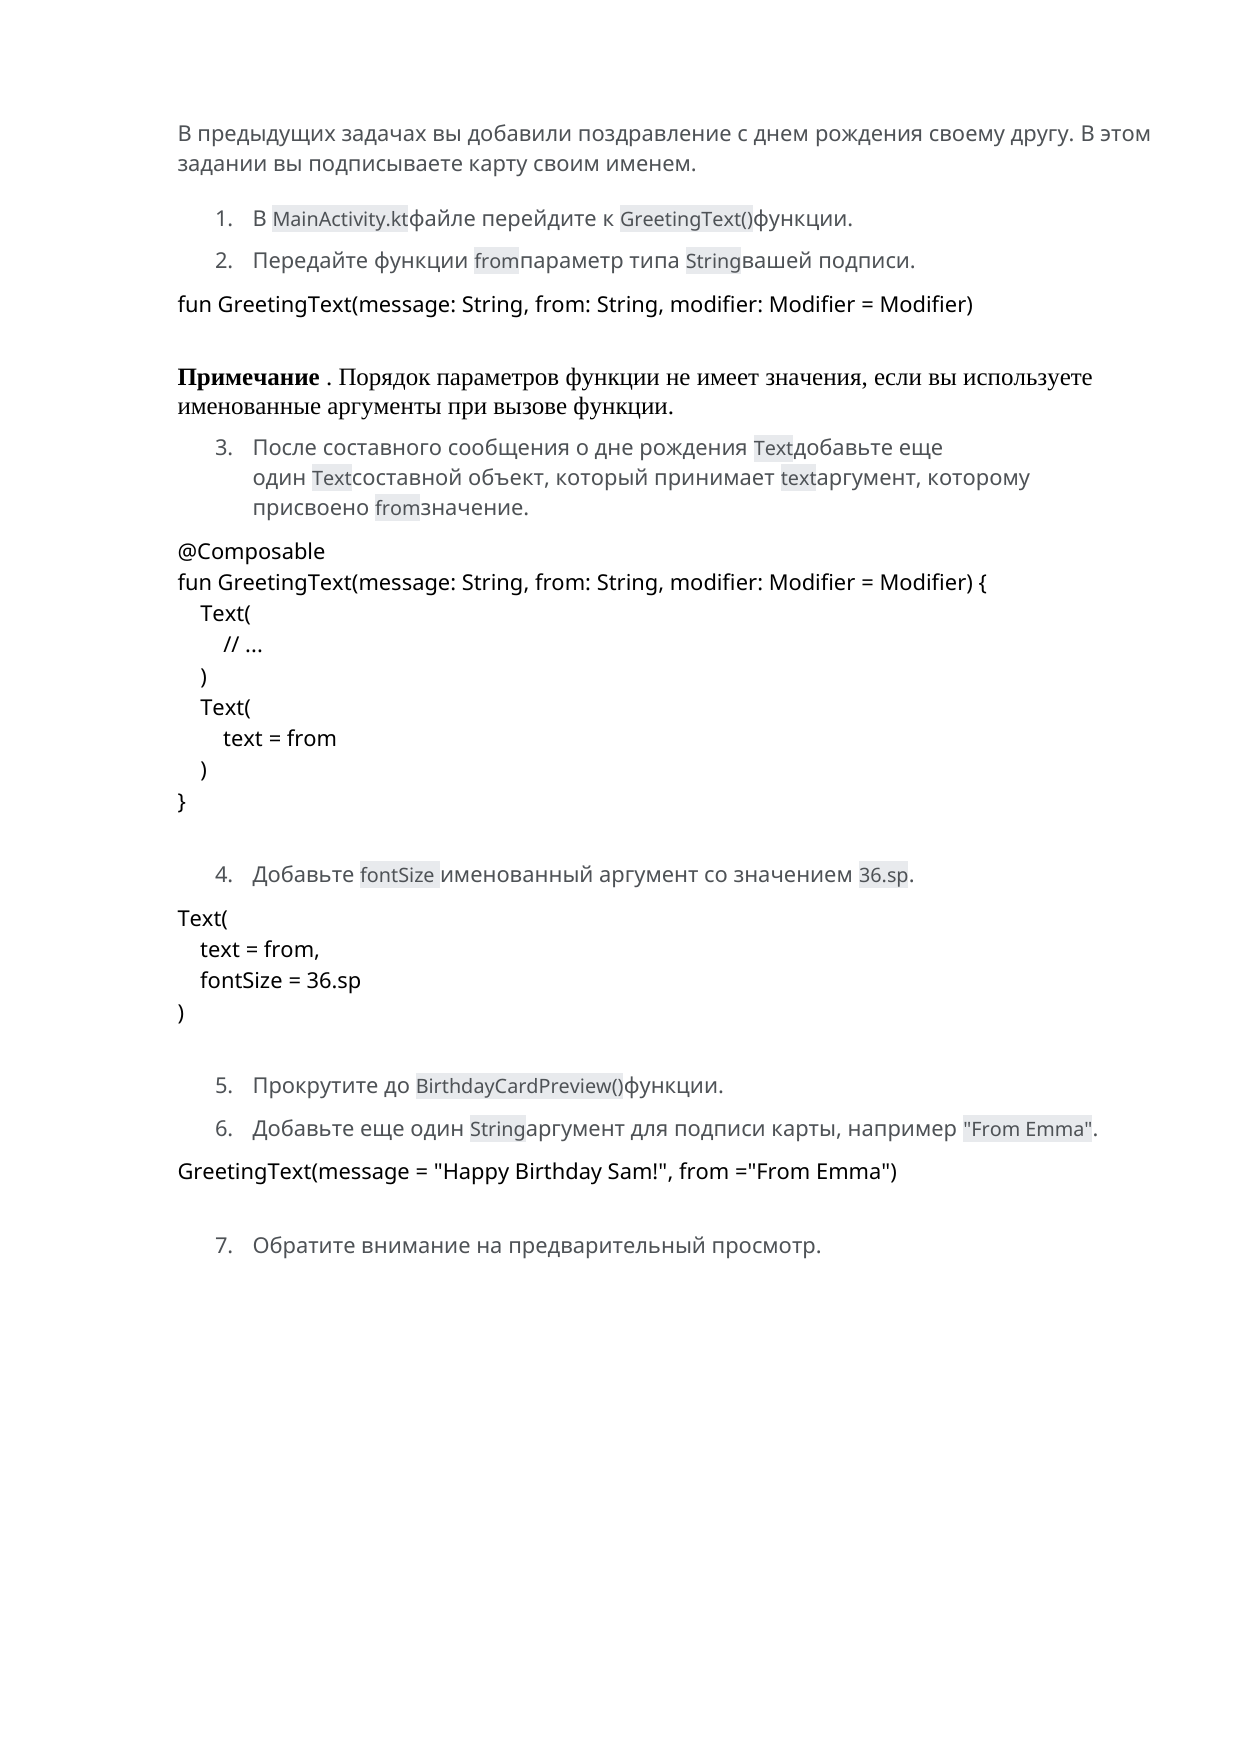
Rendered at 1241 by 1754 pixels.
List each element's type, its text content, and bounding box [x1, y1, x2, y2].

list Обратите внимание на предварительный просмотр. [215, 1230, 1152, 1259]
list Передайте функции fromпараметр типа Stringвашей подписи. [215, 245, 1152, 275]
list Добавьте еще один Stringаргумент для подписи карты, например "From Emma". [215, 1112, 1152, 1142]
list Добавьте fontSize именованный аргумент со значением 36.sp. [215, 859, 1152, 889]
text @Composable fun GreetingText(message: String, from: String, modifier: Modifier = Modifier) { Text( // ... ) Text( text = from ) } [177, 534, 1152, 847]
text GreetingText(message = "Happy Birthday Sam!", from ="From Emma") [177, 1155, 1152, 1217]
text В предыдущих задачах вы добавили поздравление с днем ​​рождения своему другу. В этом задании вы подписываете карту своим именем. [177, 118, 1152, 178]
text Text( text = from, fontSize = 36.sp ) [177, 901, 1152, 1058]
list После составного сообщения о дне рождения Textдобавьте еще один Textсоставной объект, который принимает textаргумент, которому присвоено fromзначение. [215, 432, 1152, 522]
list В MainActivity.ktфайле перейдите к GreetingText()функции. [215, 203, 1152, 232]
text fun GreetingText(message: String, from: String, modifier: Modifier = Modifier) [177, 287, 1152, 350]
text Примечание . Порядок параметров функции не имеет значения, если вы используете именованные аргументы при вызове функции. [177, 362, 1152, 420]
list Прокрутите до BirthdayCardPreview()функции. [215, 1070, 1152, 1100]
